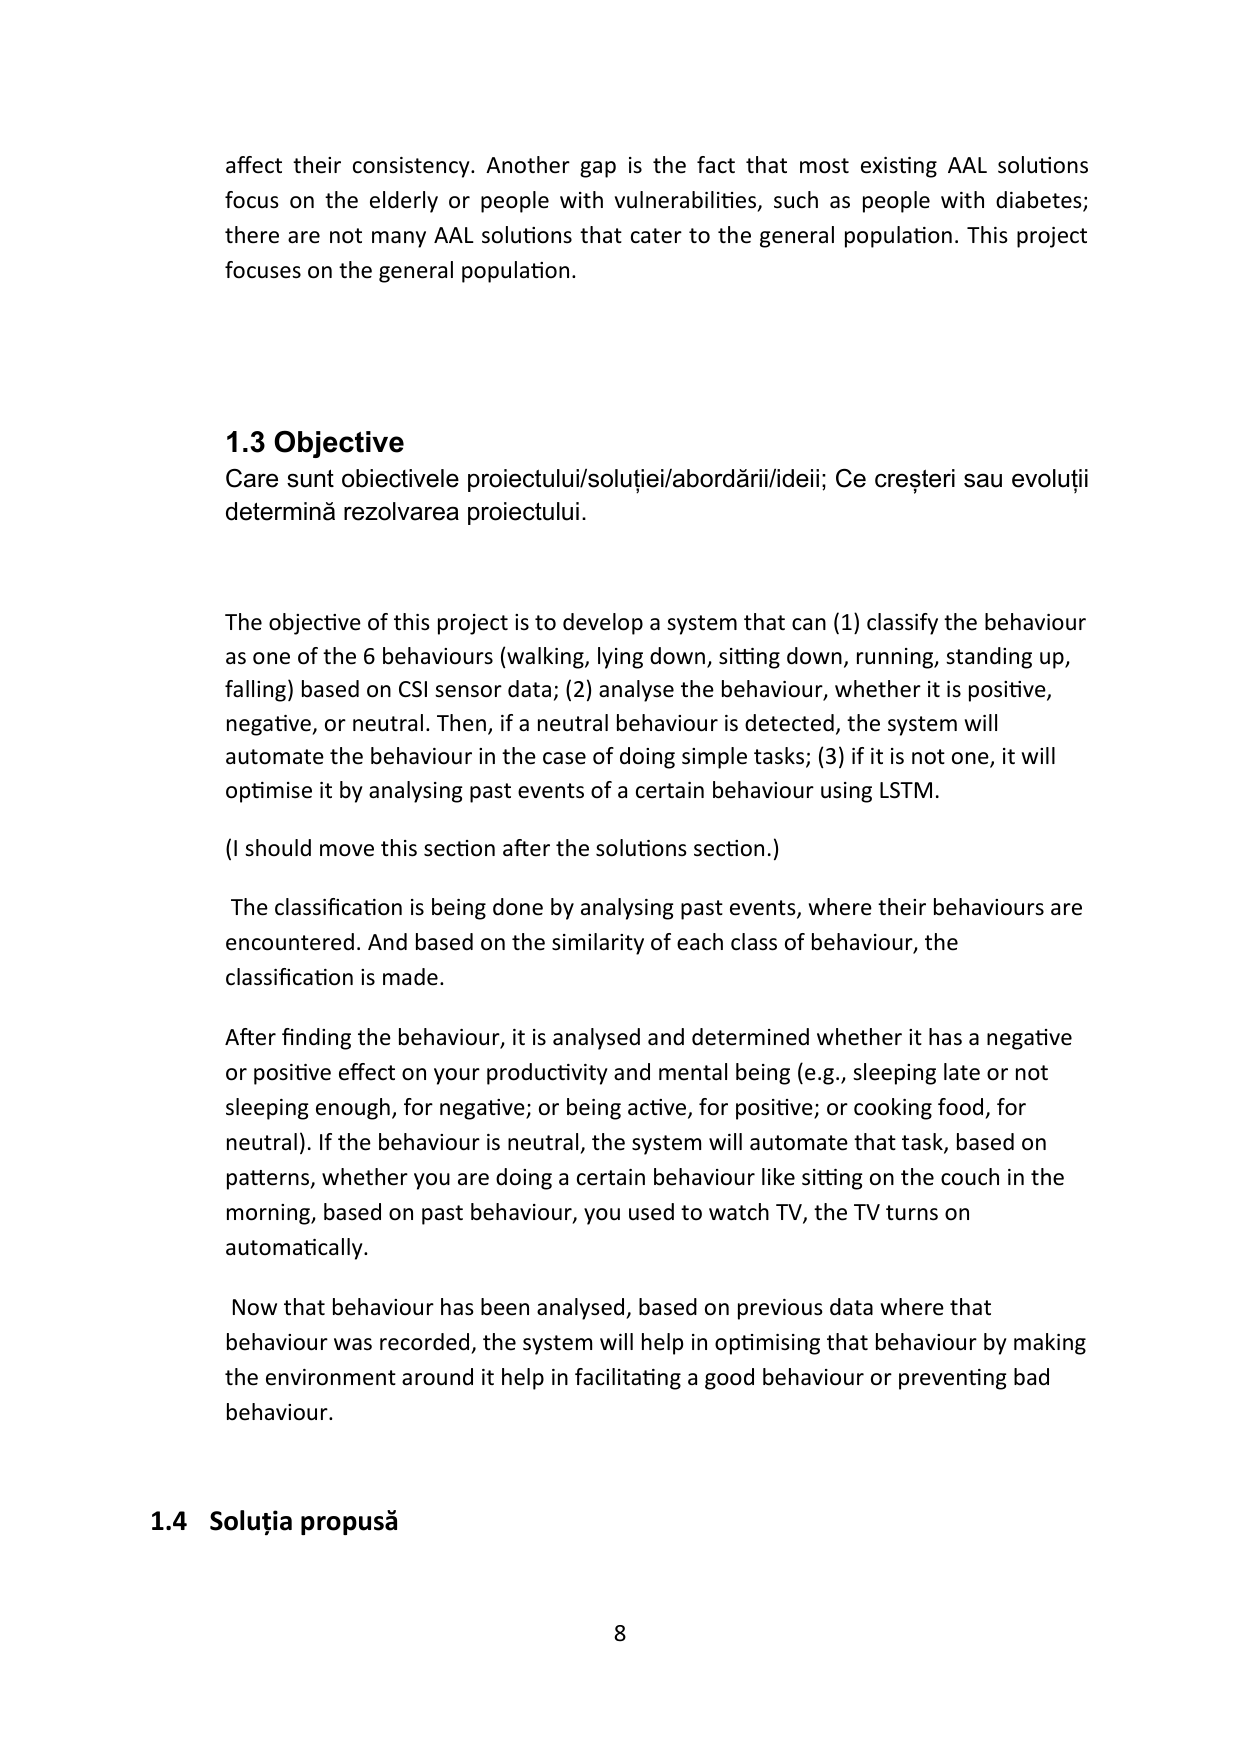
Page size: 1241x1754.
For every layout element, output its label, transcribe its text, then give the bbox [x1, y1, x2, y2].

text After finding the behaviour, it is analysed and determined whether it has a negative or positive effect on your productivity and mental being (e.g., sleeping late or not sleeping enough, for negative; or being active, for positive; or cooking food, for neutral). If the behaviour is neutral, the system will automate that task, based on patterns, whether you are doing a certain behaviour like sitting on the couch in the morning, based on past behaviour, you used to watch TV, the TV turns on automatically. [225, 1021, 1090, 1262]
subtitle 1.3 Objective [225, 425, 1090, 459]
text Now that behaviour has been analysed, based on previous data where that behaviour was recorded, the system will help in optimising that behaviour by making the environment around it help in facilitating a good behaviour or preventing bad behaviour. [225, 1291, 1090, 1427]
text The classification is being done by analysing past events, where their behaviours are encountered. And based on the similarity of each class of behaviour, the classification is made. [225, 891, 1090, 992]
text The objective of this project is to develop a system that can (1) classify the behaviour as one of the 6 behaviours (walking, lying down, sitting down, running, standing up, falling) based on CSI sensor data; (2) analyse the behaviour, whether it is positive, negative, or neutral. Then, if a neutral behaviour is detected, the system will automate the behaviour in the case of doing simple tasks; (3) if it is not one, it will optimise it by analysing past events of a certain behaviour using LSTM. [225, 607, 1090, 805]
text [225, 150, 1090, 286]
subtitle 1.4 Soluția propusă [150, 1502, 1090, 1538]
text Care sunt obiectivele proiectului/soluției/abordării/ideii; Ce creșteri sau evoluții determină rezolvarea proiectului. [225, 464, 1090, 526]
text (I should move this section after the solutions section.) [225, 833, 1090, 863]
